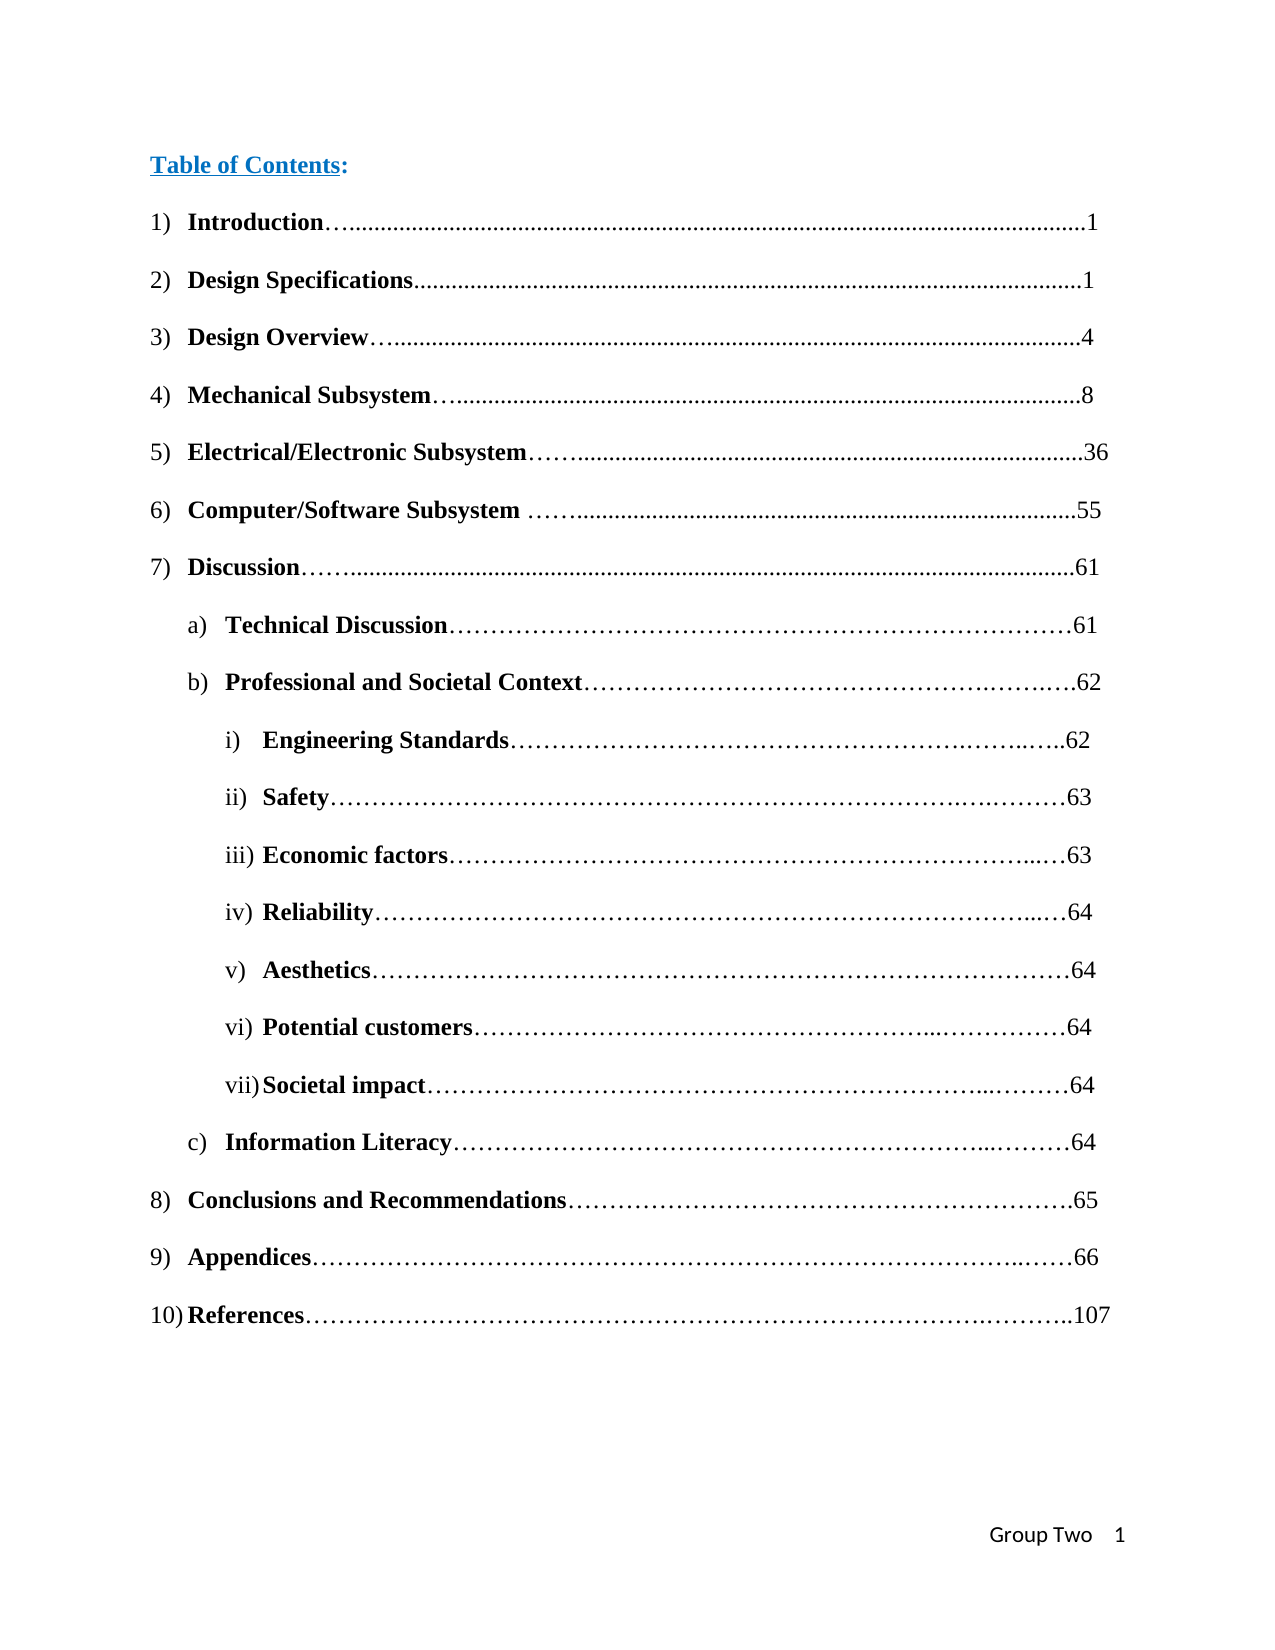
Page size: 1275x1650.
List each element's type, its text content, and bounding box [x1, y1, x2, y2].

list References……………………………………………………………………….………..107 [150, 1300, 1125, 1329]
list Engineering Standards……………………………………………….……..…..62 [225, 725, 1125, 754]
list Safety………………………………………………………………….….………63 [225, 782, 1125, 811]
list Appendices…………………………………………………………………………..……66 [150, 1242, 1125, 1271]
list Mechanical Subsystem…....................................................................................................8 [150, 380, 1125, 409]
list Conclusions and Recommendations…………………………………………………….65 [150, 1185, 1125, 1214]
list Introduction…......................................................................................................................1 [150, 207, 1125, 236]
list Design Overview…..............................................................................................................4 [150, 322, 1125, 351]
list Computer/Software Subsystem ……................................................................................55 [150, 495, 1125, 524]
list Professional and Societal Context………………………………………….…….….62 [187, 667, 1125, 696]
list Potential customers………………………………………………...……………64 [225, 1012, 1125, 1041]
text Table of Contents: [150, 150, 1125, 179]
list Reliability……………………………………………………………………...…64 [225, 897, 1125, 926]
list Discussion……....................................................................................................................61 [150, 552, 1125, 581]
list Technical Discussion…………………………………………………………………61 [187, 610, 1125, 639]
list Information Literacy………………………………………………………...………64 [187, 1127, 1125, 1156]
list Aesthetics…………………………………………………………………………64 [225, 955, 1125, 984]
list Design Specifications...........................................................................................................1 [150, 265, 1125, 294]
list Electrical/Electronic Subsystem…….................................................................................36 [150, 437, 1125, 466]
list Economic factors……………………………………………………………...…63 [225, 840, 1125, 869]
list Societal impact…………………………………………………………...………64 [225, 1070, 1125, 1099]
